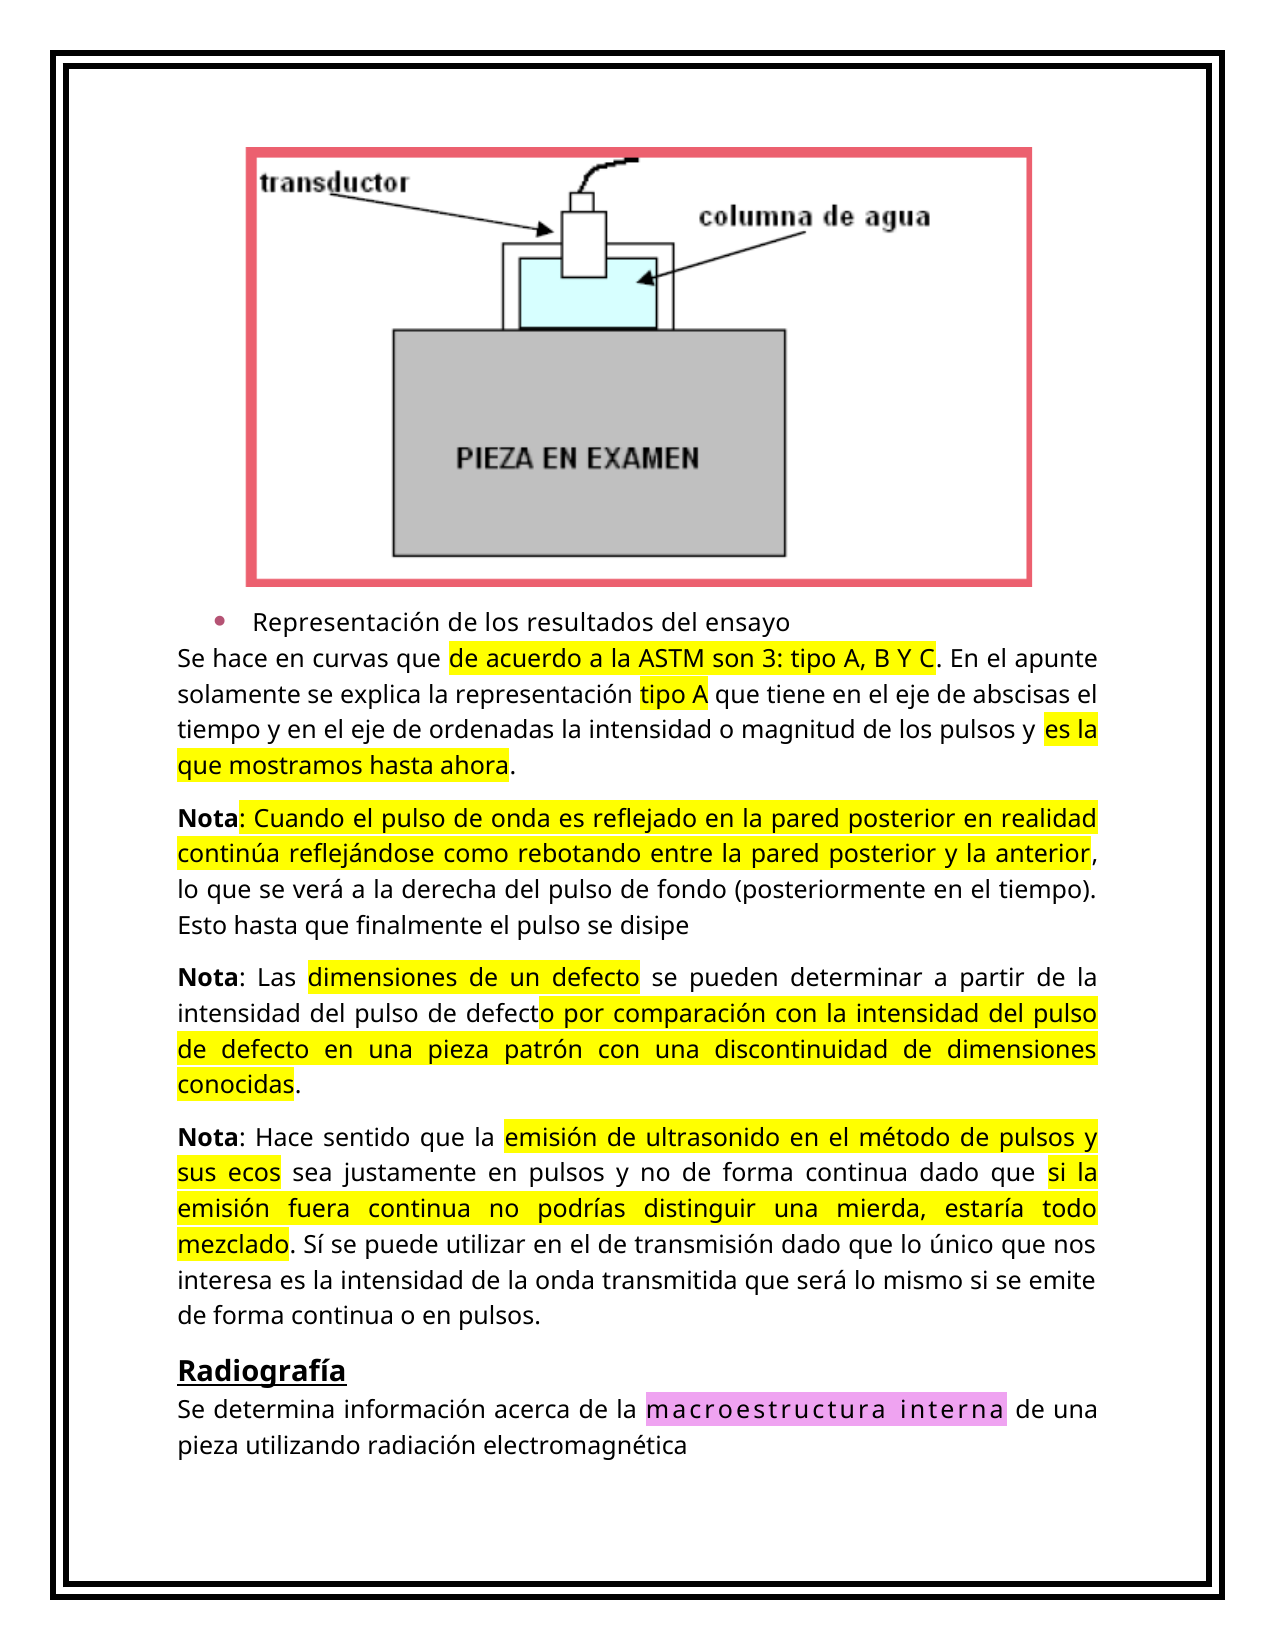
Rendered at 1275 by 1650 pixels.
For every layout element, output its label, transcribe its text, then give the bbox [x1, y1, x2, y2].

text Se determina información acerca de la macroestructura interna de una pieza utilizando radiación electromagnética [177, 1392, 1098, 1462]
picture [243, 147, 1033, 587]
subtitle Representación de los resultados del ensayo [214, 605, 1098, 639]
text Se hace en curvas que de acuerdo a la ASTM son 3: tipo A, B Y C. En el apunte solamente se explica la representación tipo A que tiene en el eje de abscisas el tiempo y en el eje de ordenadas la intensidad o magnitud de los pulsos y es la que mostramos hasta ahora. [177, 641, 1098, 782]
text Nota: Las dimensiones de un defecto se pueden determinar a partir de la intensidad del pulso de defecto por comparación con la intensidad del pulso de defecto en una pieza patrón con una discontinuidad de dimensiones conocidas. [177, 1065, 1098, 1101]
text Nota: Hace sentido que la emisión de ultrasonido en el método de pulsos y sus ecos sea justamente en pulsos y no de forma continua dado que si la emisión fuera continua no podrías distinguir una mierda, estaría todo mezclado. Sí se puede utilizar en el de transmisión dado que lo único que nos interesa es la intensidad de la onda transmitida que será lo mismo si se emite de forma continua o en pulsos. [177, 1119, 1098, 1191]
text Nota: Hace sentido que la emisión de ultrasonido en el método de pulsos y sus ecos sea justamente en pulsos y no de forma continua dado que si la emisión fuera continua no podrías distinguir una mierda, estaría todo mezclado. Sí se puede utilizar en el de transmisión dado que lo único que nos interesa es la intensidad de la onda transmitida que será lo mismo si se emite de forma continua o en pulsos. [177, 1225, 1098, 1332]
subtitle Radiografía [177, 1350, 1098, 1390]
text Nota: Cuando el pulso de onda es reflejado en la pared posterior en realidad continúa reflejándose como rebotando entre la pared posterior y la anterior, lo que se verá a la derecha del pulso de fondo (posteriormente en el tiempo). Esto hasta que finalmente el pulso se disipe [177, 800, 1098, 941]
text Nota: Las dimensiones de un defecto se pueden determinar a partir de la intensidad del pulso de defecto por comparación con la intensidad del pulso de defecto en una pieza patrón con una discontinuidad de dimensiones conocidas. [177, 960, 1098, 1031]
